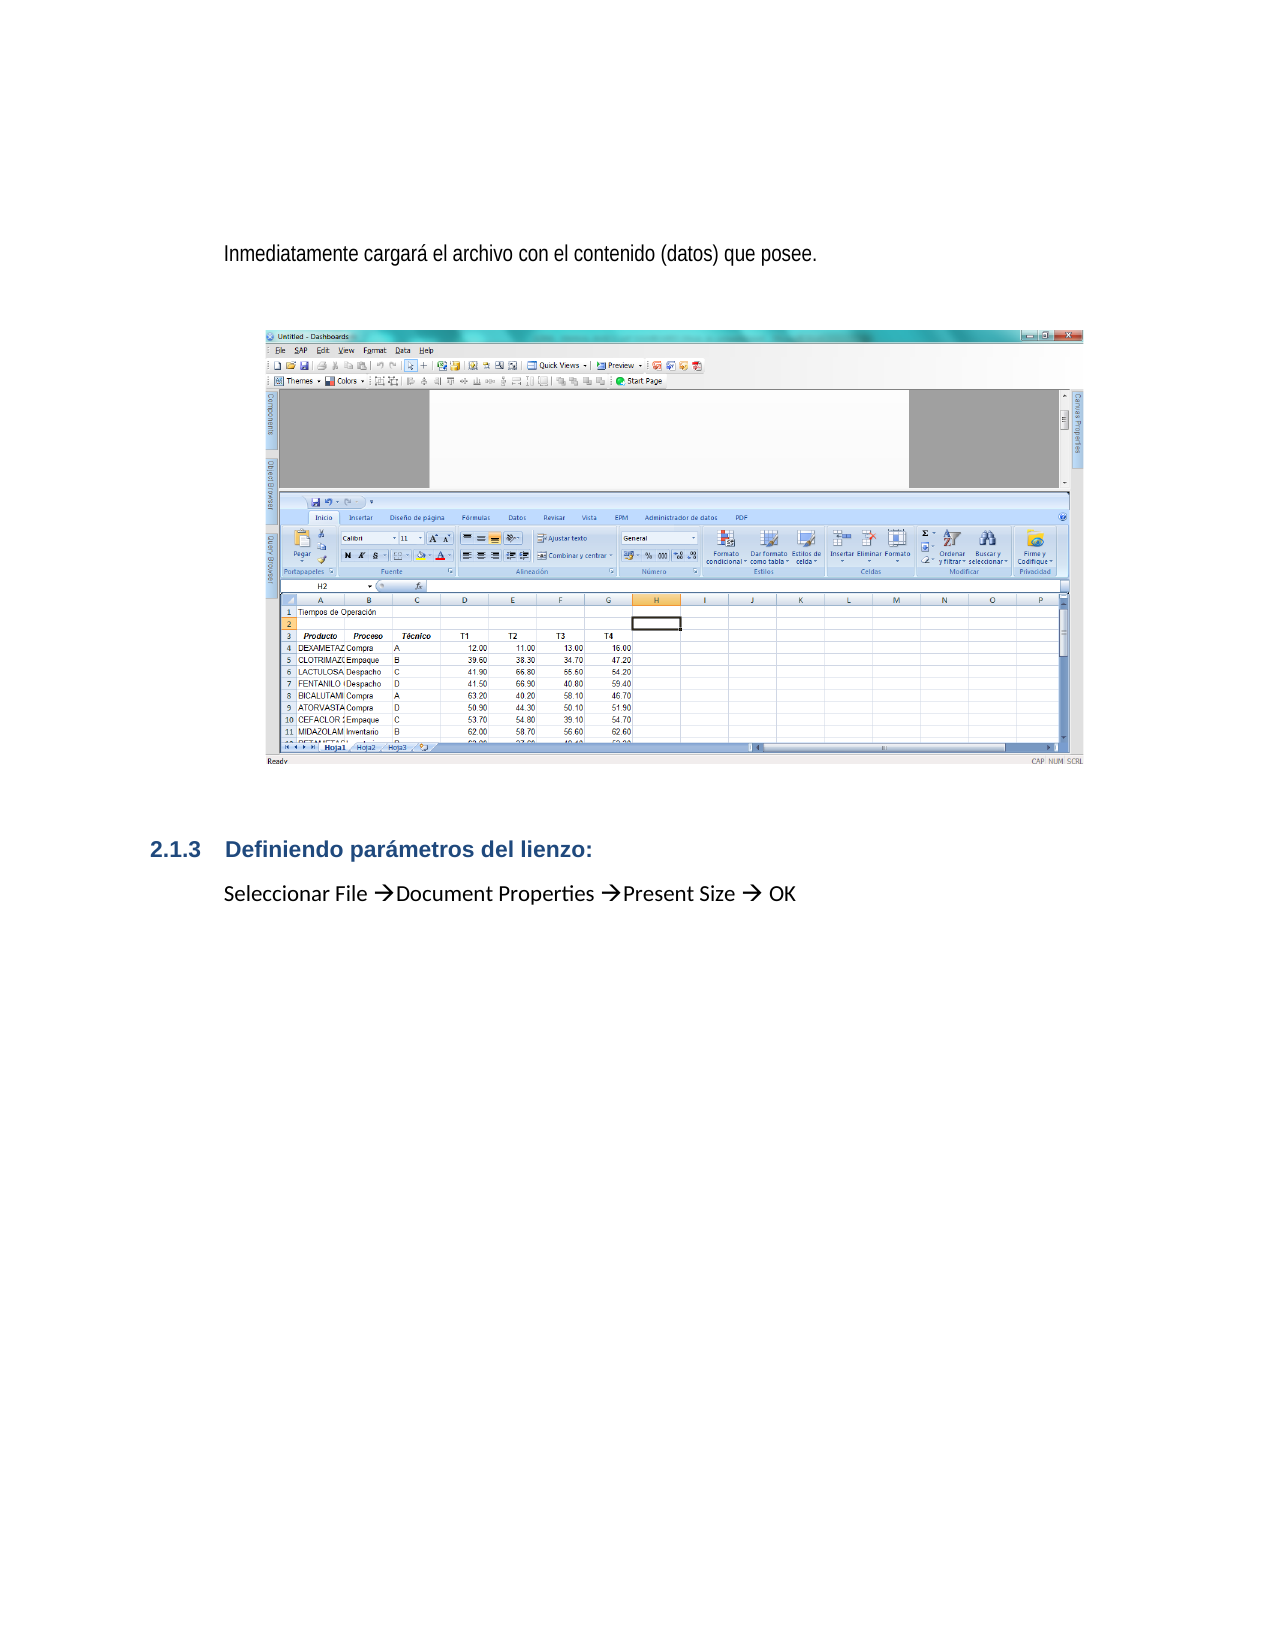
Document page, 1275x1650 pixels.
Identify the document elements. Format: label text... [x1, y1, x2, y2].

picture [265, 330, 1084, 764]
subtitle Definiendo parámetros del lienzo: [150, 836, 1125, 862]
text Inmediatamente cargará el archivo con el contenido (datos) que posee. [224, 240, 1125, 267]
text Seleccionar File Document Properties Present Size OK [150, 879, 1125, 907]
